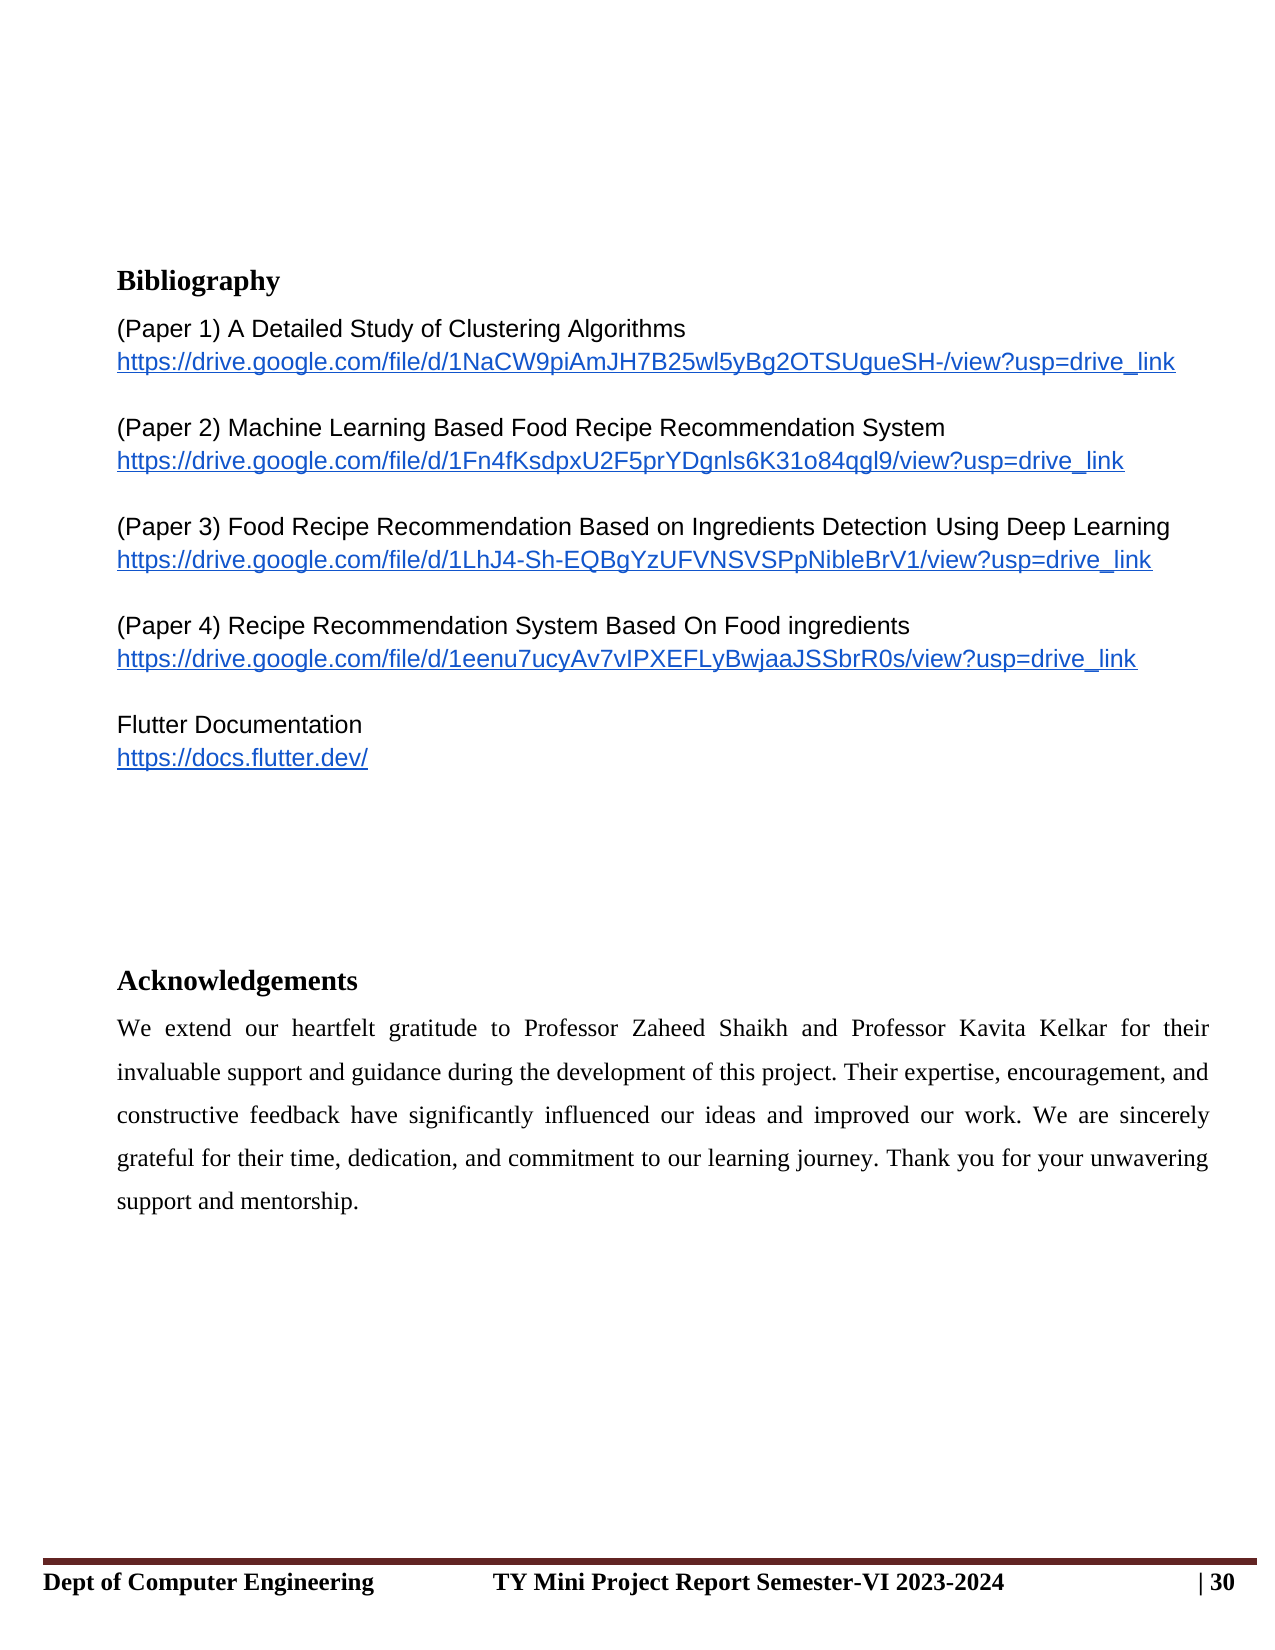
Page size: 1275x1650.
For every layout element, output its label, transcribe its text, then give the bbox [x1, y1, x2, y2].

text https://drive.google.com/file/d/1eenu7ucyAv7vIPXEFLyBwjaaJSSbrR0s/view?usp=drive_link [117, 644, 1210, 673]
text Acknowledgements [117, 963, 1210, 997]
text https://drive.google.com/file/d/1NaCW9piAmJH7B25wl5yBg2OTSUgueSH-/view?usp=drive_link [117, 347, 1210, 376]
text https://drive.google.com/file/d/1LhJ4-Sh-EQBgYzUFVNSVSPpNibleBrV1/view?usp=drive_link [117, 545, 1210, 574]
text https://docs.flutter.dev/ [117, 743, 1210, 772]
text Flutter Documentation [117, 710, 1210, 739]
text (Paper 1) A Detailed Study of Clustering Algorithms [117, 314, 1210, 342]
text We extend our heartfelt gratitude to Professor Zaheed Shaikh and Professor Kavita Kelkar for their invaluable support and guidance during the development of this project. Their expertise, encouragement, and constructive feedback have significantly influenced our ideas and improved our work. We are sincerely grateful for their time, dedication, and commitment to our learning journey. Thank you for your unwavering support and mentorship. [117, 1013, 1210, 1215]
text (Paper 3) Food Recipe Recommendation Based on Ingredients Detection Using Deep Learning [117, 512, 1210, 541]
text https://drive.google.com/file/d/1Fn4fKsdpxU2F5prYDgnls6K31o84qgl9/view?usp=drive_link [117, 446, 1210, 474]
text Bibliography [117, 263, 1210, 297]
text (Paper 2) Machine Learning Based Food Recipe Recommendation System [117, 413, 1210, 442]
text (Paper 4) Recipe Recommendation System Based On Food ingredients [117, 611, 1210, 640]
